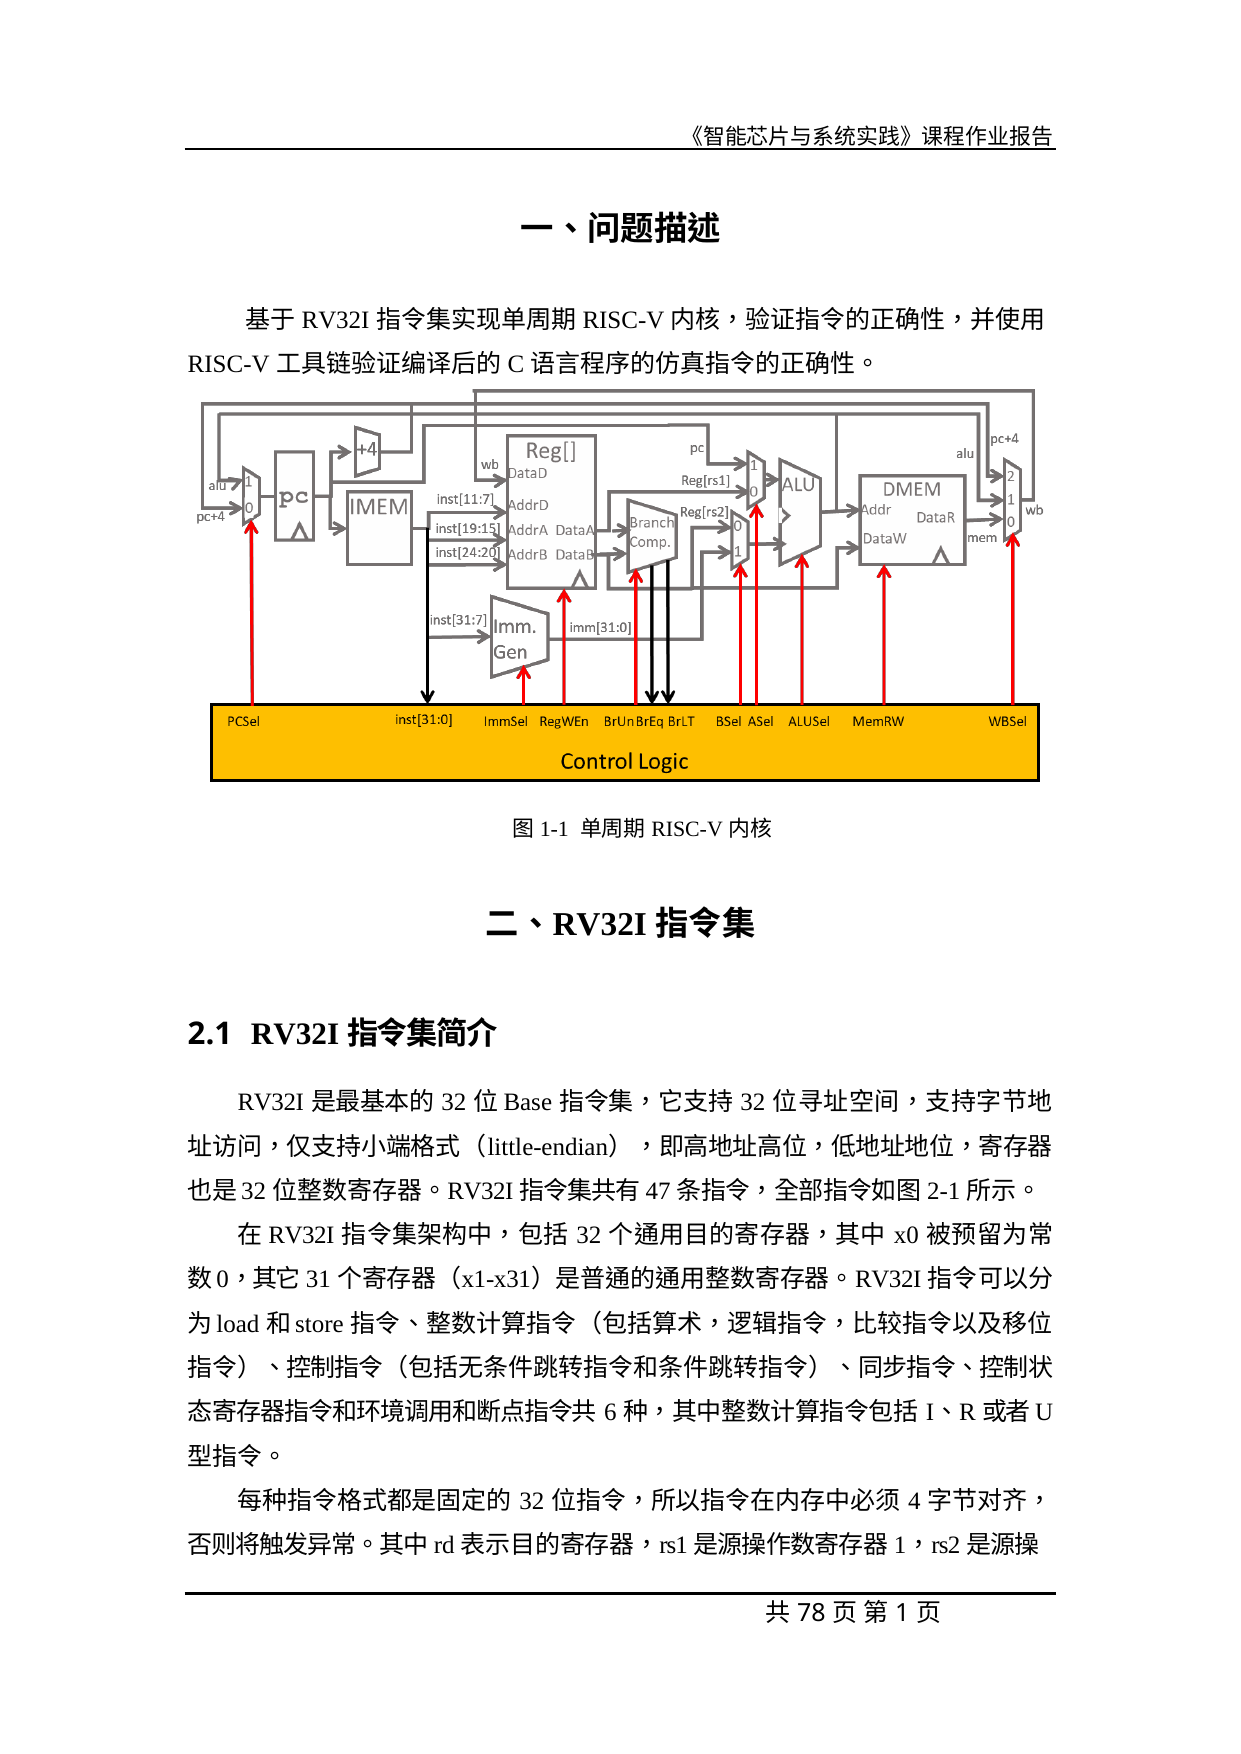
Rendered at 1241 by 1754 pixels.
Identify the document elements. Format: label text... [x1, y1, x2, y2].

subtitle 二、RV32I 指令集 [182, 900, 1058, 945]
text 每种指令格式都是固定的 32 位指令，所以指令在内存中必须 4 字节对齐， 否则将触发异常。其中 rd 表示目的寄存器，rs1 是源操作数寄存器 1，rs2 是源操 [187, 1483, 1053, 1561]
picture [187, 389, 1052, 790]
subtitle 一、问题描述 [182, 205, 1058, 250]
text RV32I 是最基本的 32 位 Base 指令集，它支持 32 位寻址空间，支持字节地址访问，仅支持小端格式（little-endian），即高地址高位，低地址地位，寄存器也是 32 位整数寄存器。RV32I 指令集共有 47 条指令，全部指令如图 2-1 所示。 [187, 1084, 1053, 1206]
text RISC-V 工具链验证编译后的 C 语言程序的仿真指令的正确性。 [187, 345, 1098, 379]
text 在 RV32I 指令集架构中，包括 32 个通用目的寄存器，其中 x0 被预留为常数 0，其它 31 个寄存器（x1-x31）是普通的通用整数寄存器。RV32I 指令可以分为 load 和 store 指令、整数计算指令（包括算术，逻辑指令，比较指令以及移位指令）、控制指令（包括无条件跳转指令和条件跳转指令）、同步指令、控制状态寄存器指令和环境调用和断点指令共 6 种，其中整数计算指令包括 I、R 或者 U 型指令。 [187, 1217, 1053, 1472]
text 基于 RV32I 指令集实现单周期 RISC-V 内核，验证指令的正确性，并使用 [200, 302, 1090, 336]
subtitle RV32I 指令集简介 [187, 1011, 1098, 1054]
